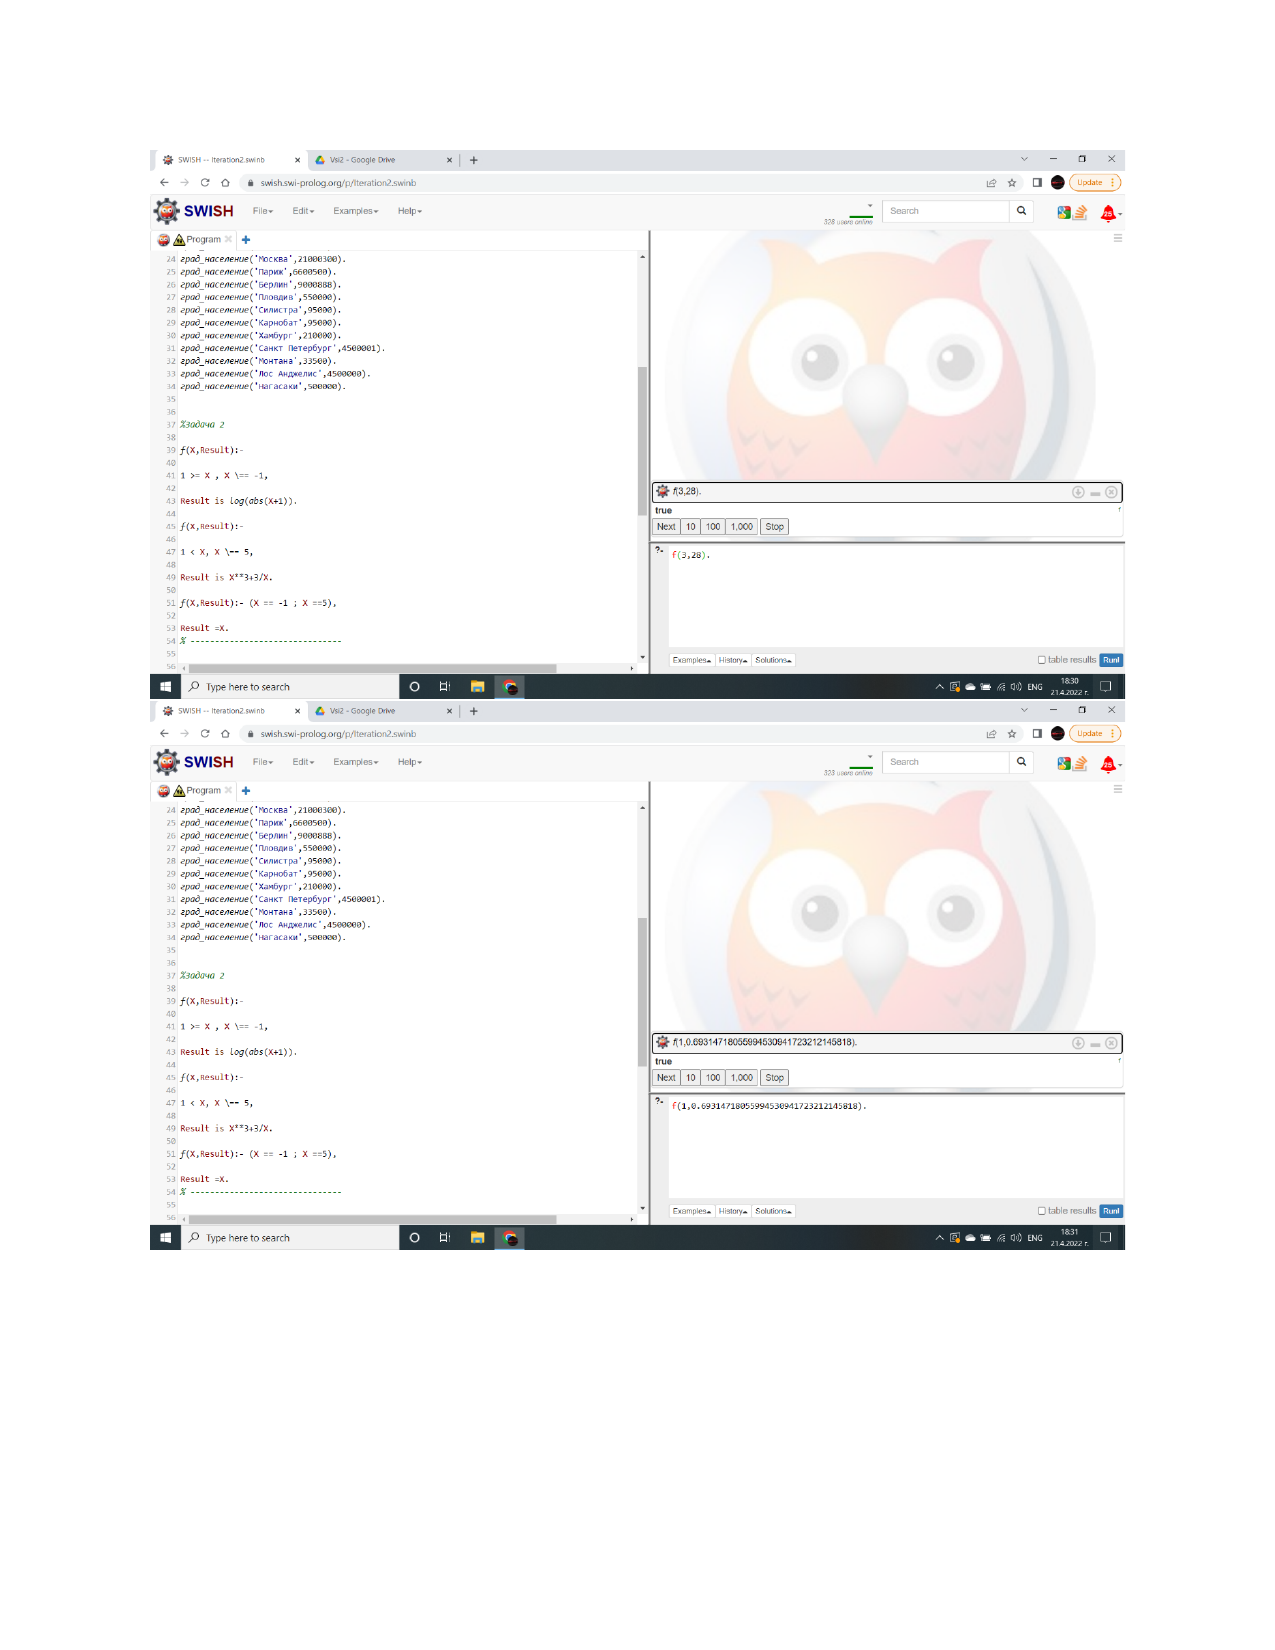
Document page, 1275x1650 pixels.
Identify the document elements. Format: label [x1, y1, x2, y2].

picture [150, 701, 1125, 1250]
picture [150, 150, 1125, 699]
